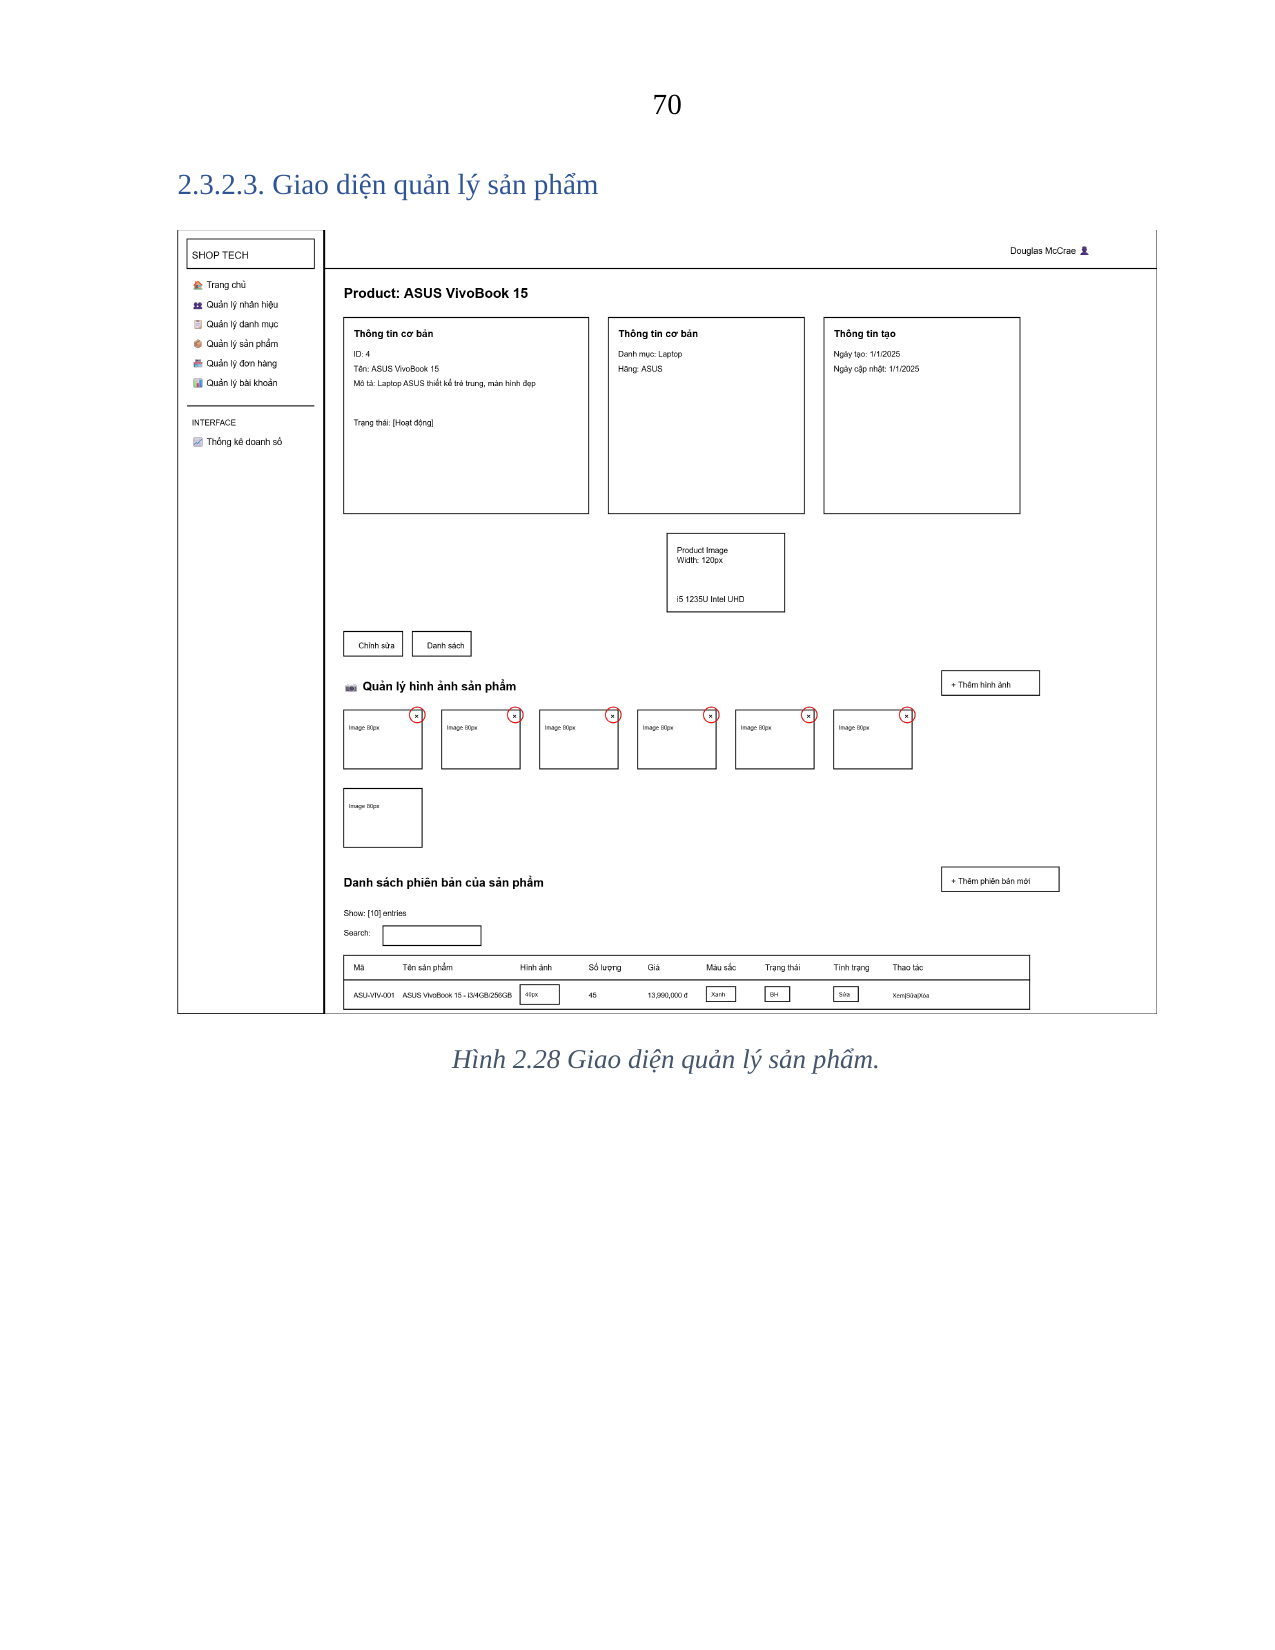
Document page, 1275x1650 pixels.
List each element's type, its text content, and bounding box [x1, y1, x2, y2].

subtitle Giao diện quản lý sản phẩm [177, 167, 1157, 201]
text Hình 2.28 Giao diện quản lý sản phẩm. [177, 1043, 1157, 1074]
picture [177, 230, 1157, 1014]
